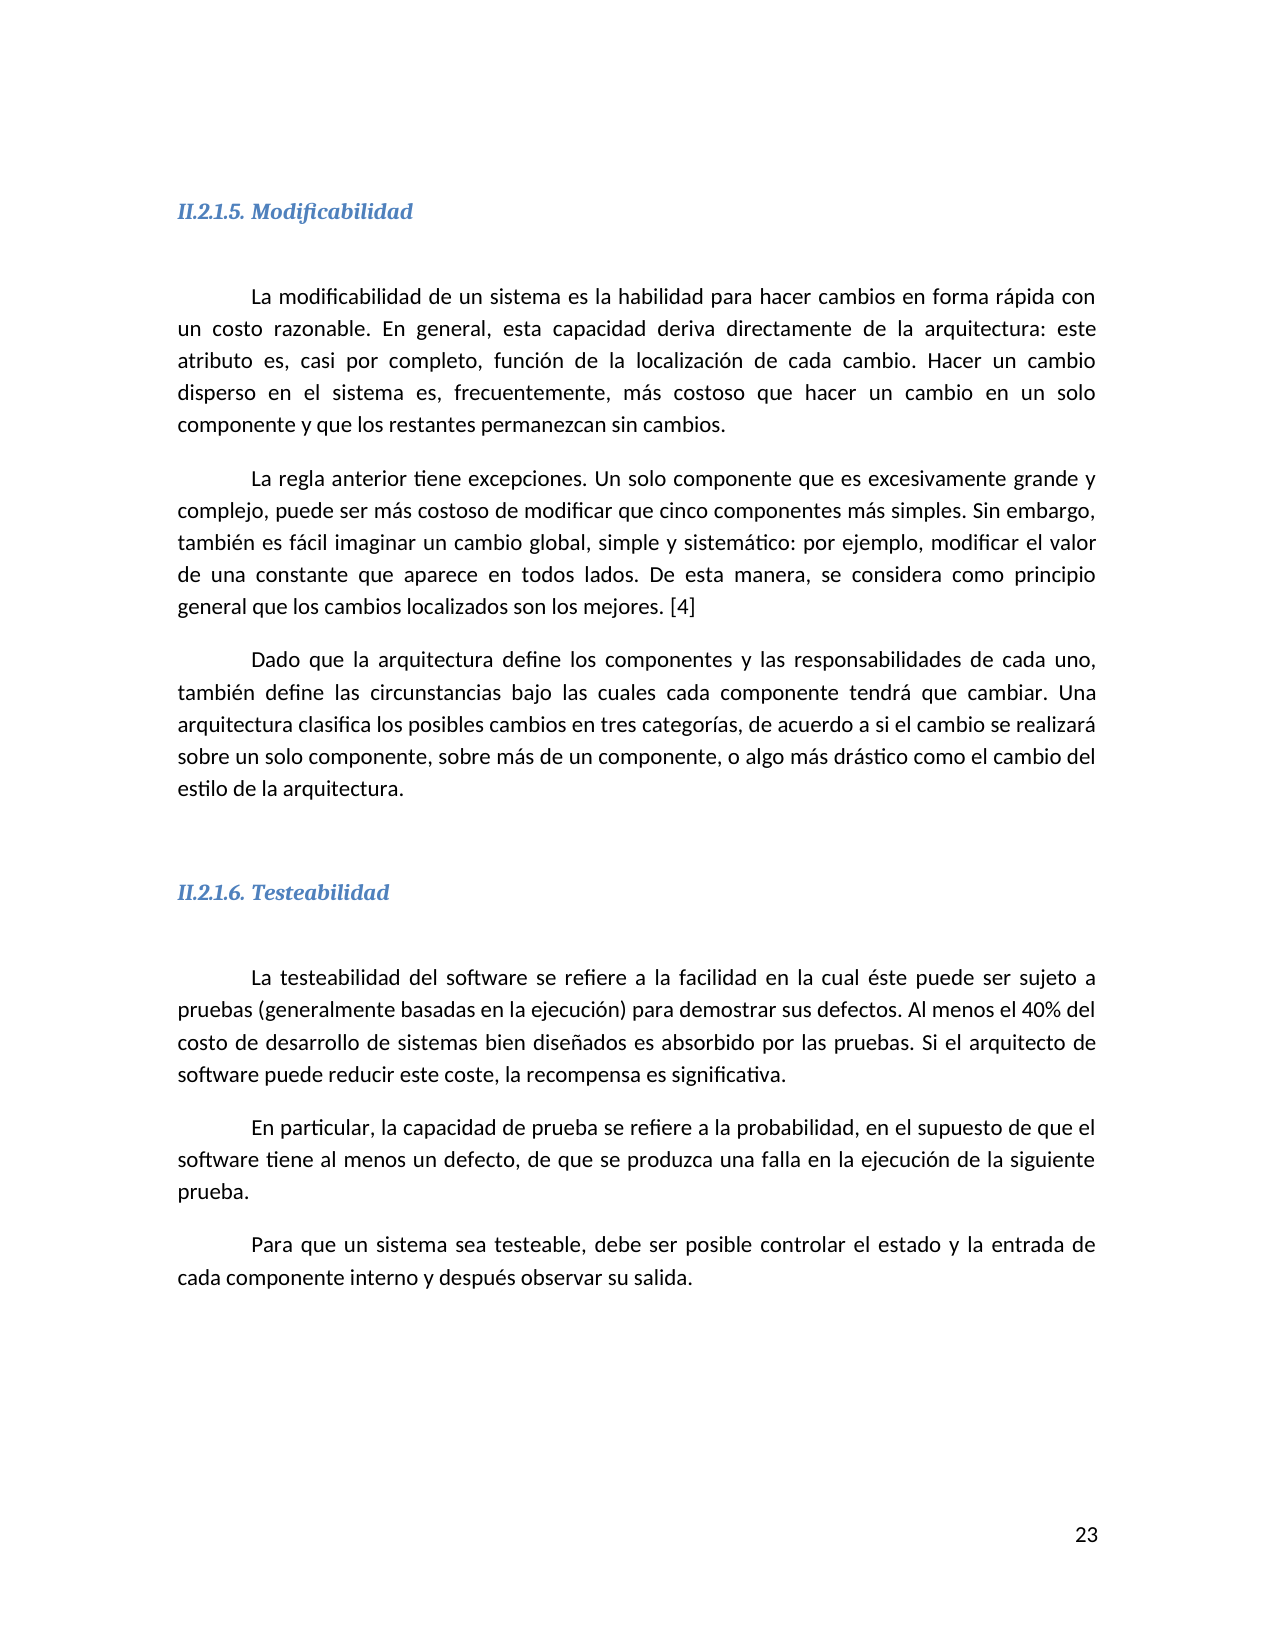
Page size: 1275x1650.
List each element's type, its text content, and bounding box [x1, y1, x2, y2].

text Para que un sistema sea testeable, debe ser posible controlar el estado y la entrada de cada componente interno y después observar su salida. [177, 1230, 1098, 1291]
text En particular, la capacidad de prueba se refiere a la probabilidad, en el supuesto de que el software tiene al menos un defecto, de que se produzca una falla en la ejecución de la siguiente prueba. [177, 1113, 1098, 1205]
subtitle Modificabilidad [177, 199, 1098, 225]
text Dado que la arquitectura define los componentes y las responsabilidades de cada uno, también define las circunstancias bajo las cuales cada componente tendrá que cambiar. Una arquitectura clasifica los posibles cambios en tres categorías, de acuerdo a si el cambio se realizará sobre un solo componente, sobre más de un componente, o algo más drástico como el cambio del estilo de la arquitectura. [177, 645, 1098, 802]
subtitle Testeabilidad [177, 880, 1098, 907]
text La testeabilidad del software se refiere a la facilidad en la cual éste puede ser sujeto a pruebas (generalmente basadas en la ejecución) para demostrar sus defectos. Al menos el 40% del costo de desarrollo de sistemas bien diseñados es absorbido por las pruebas. Si el arquitecto de software puede reducir este coste, la recompensa es significativa. [177, 963, 1098, 1088]
text La modificabilidad de un sistema es la habilidad para hacer cambios en forma rápida con un costo razonable. En general, esta capacidad deriva directamente de la arquitectura: este atributo es, casi por completo, función de la localización de cada cambio. Hacer un cambio disperso en el sistema es, frecuentemente, más costoso que hacer un cambio en un solo componente y que los restantes permanezcan sin cambios. [177, 282, 1098, 439]
text La regla anterior tiene excepciones. Un solo componente que es excesivamente grande y complejo, puede ser más costoso de modificar que cinco componentes más simples. Sin embargo, también es fácil imaginar un cambio global, simple y sistemático: por ejemplo, modificar el valor de una constante que aparece en todos lados. De esta manera, se considera como principio general que los cambios localizados son los mejores. [177, 464, 1098, 620]
